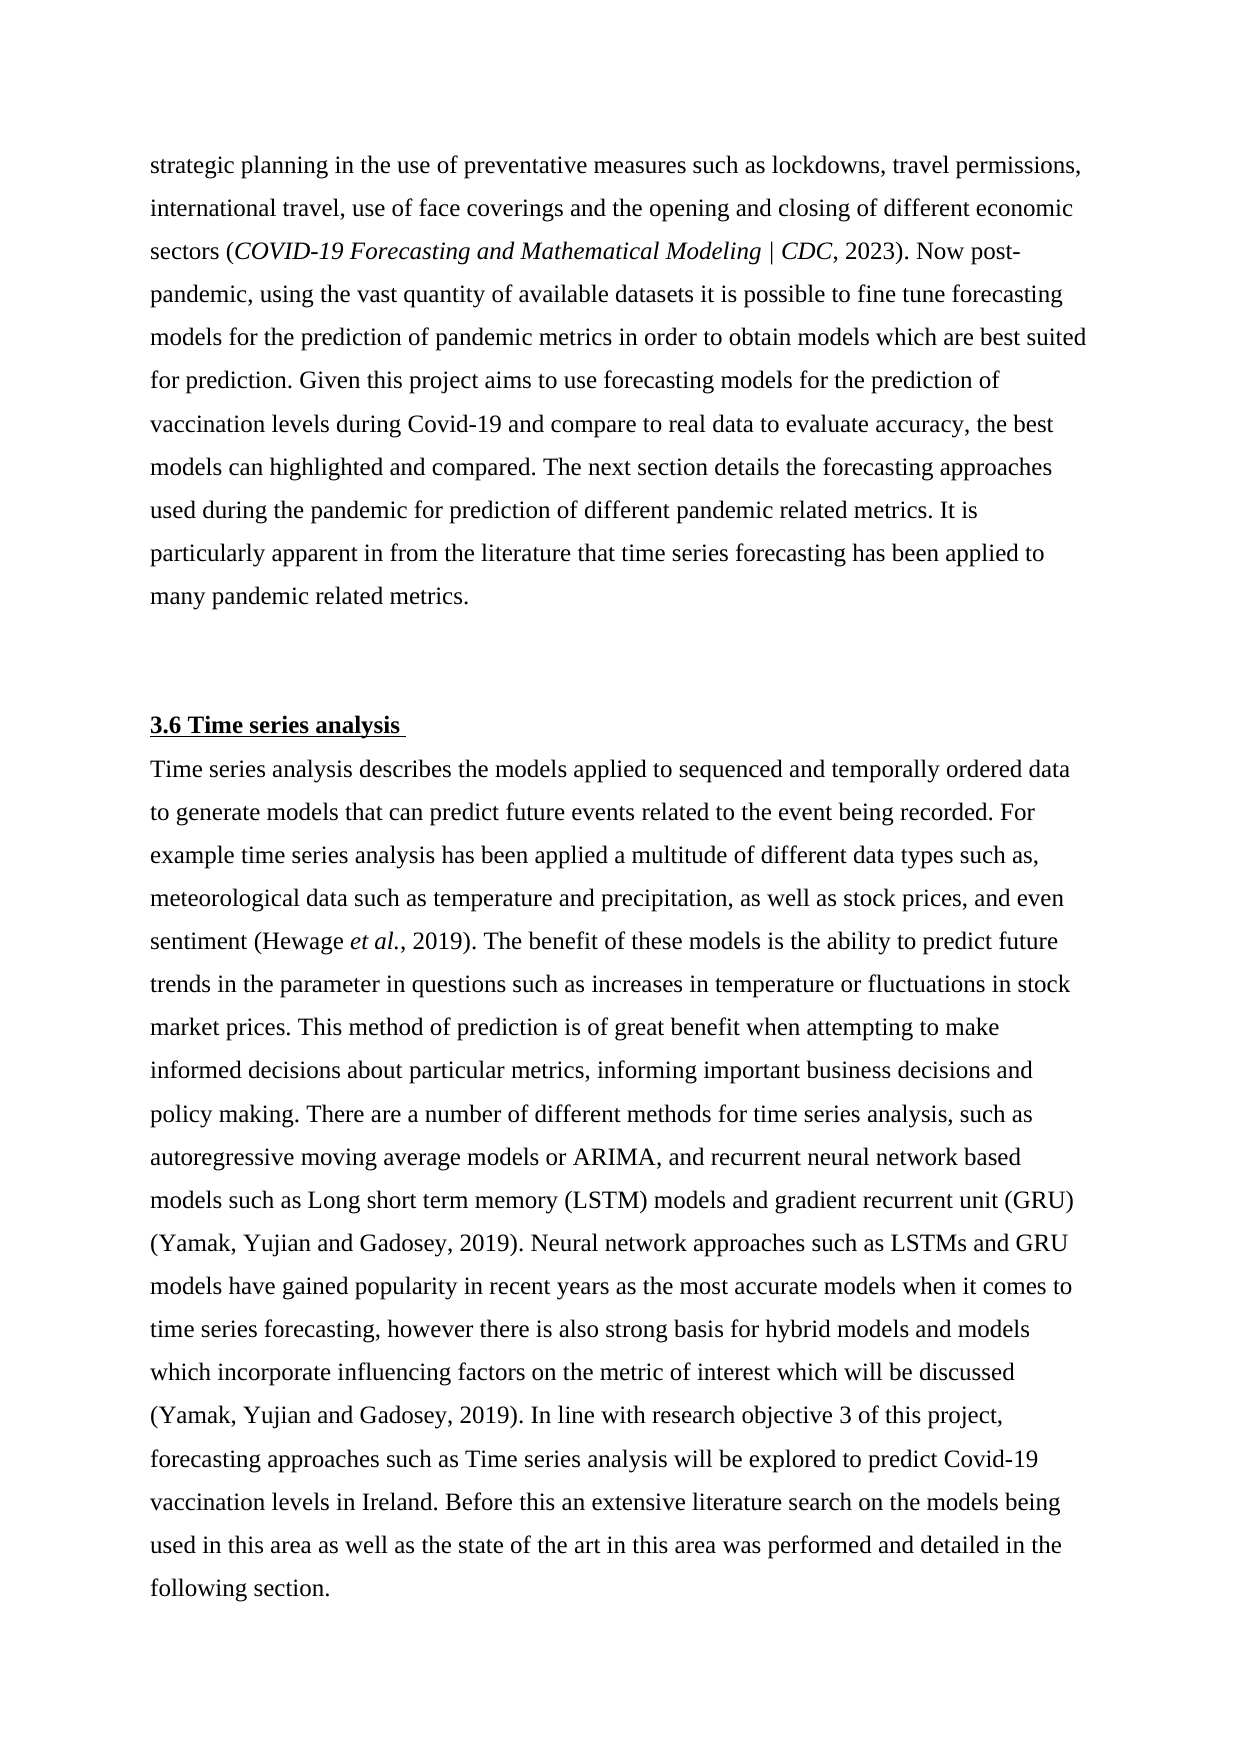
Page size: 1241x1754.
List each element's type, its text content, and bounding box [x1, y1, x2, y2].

text 3.6 Time series analysis [150, 711, 1090, 739]
text Time series analysis describes the models applied to sequenced and temporally ordered data to generate models that can predict future events related to the event being recorded. For example time series analysis has been applied a multitude of different data types such as, meteorological data such as temperature and precipitation, as well as stock prices, and even sentiment (Hewage et al., 2019). The benefit of these models is the ability to predict future trends in the parameter in questions such as increases in temperature or fluctuations in stock market prices. This method of prediction is of great benefit when attempting to make informed decisions about particular metrics, informing important business decisions and policy making. There are a number of different methods for time series analysis, such as autoregressive moving average models or ARIMA, and recurrent neural network based models such as Long short term memory (LSTM) models and gradient recurrent unit (GRU) (Yamak, Yujian and Gadosey, 2019). Neural network approaches such as LSTMs and GRU models have gained popularity in recent years as the most accurate models when it comes to time series forecasting, however there is also strong basis for hybrid models and models which incorporate influencing factors on the metric of interest which will be discussed (Yamak, Yujian and Gadosey, 2019). In line with research objective 3 of this project, forecasting approaches such as Time series analysis will be explored to predict Covid-19 vaccination levels in Ireland. Before this an extensive literature search on the models being used in this area as well as the state of the art in this area was performed and detailed in the following section. [150, 754, 1090, 1602]
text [150, 150, 1090, 610]
